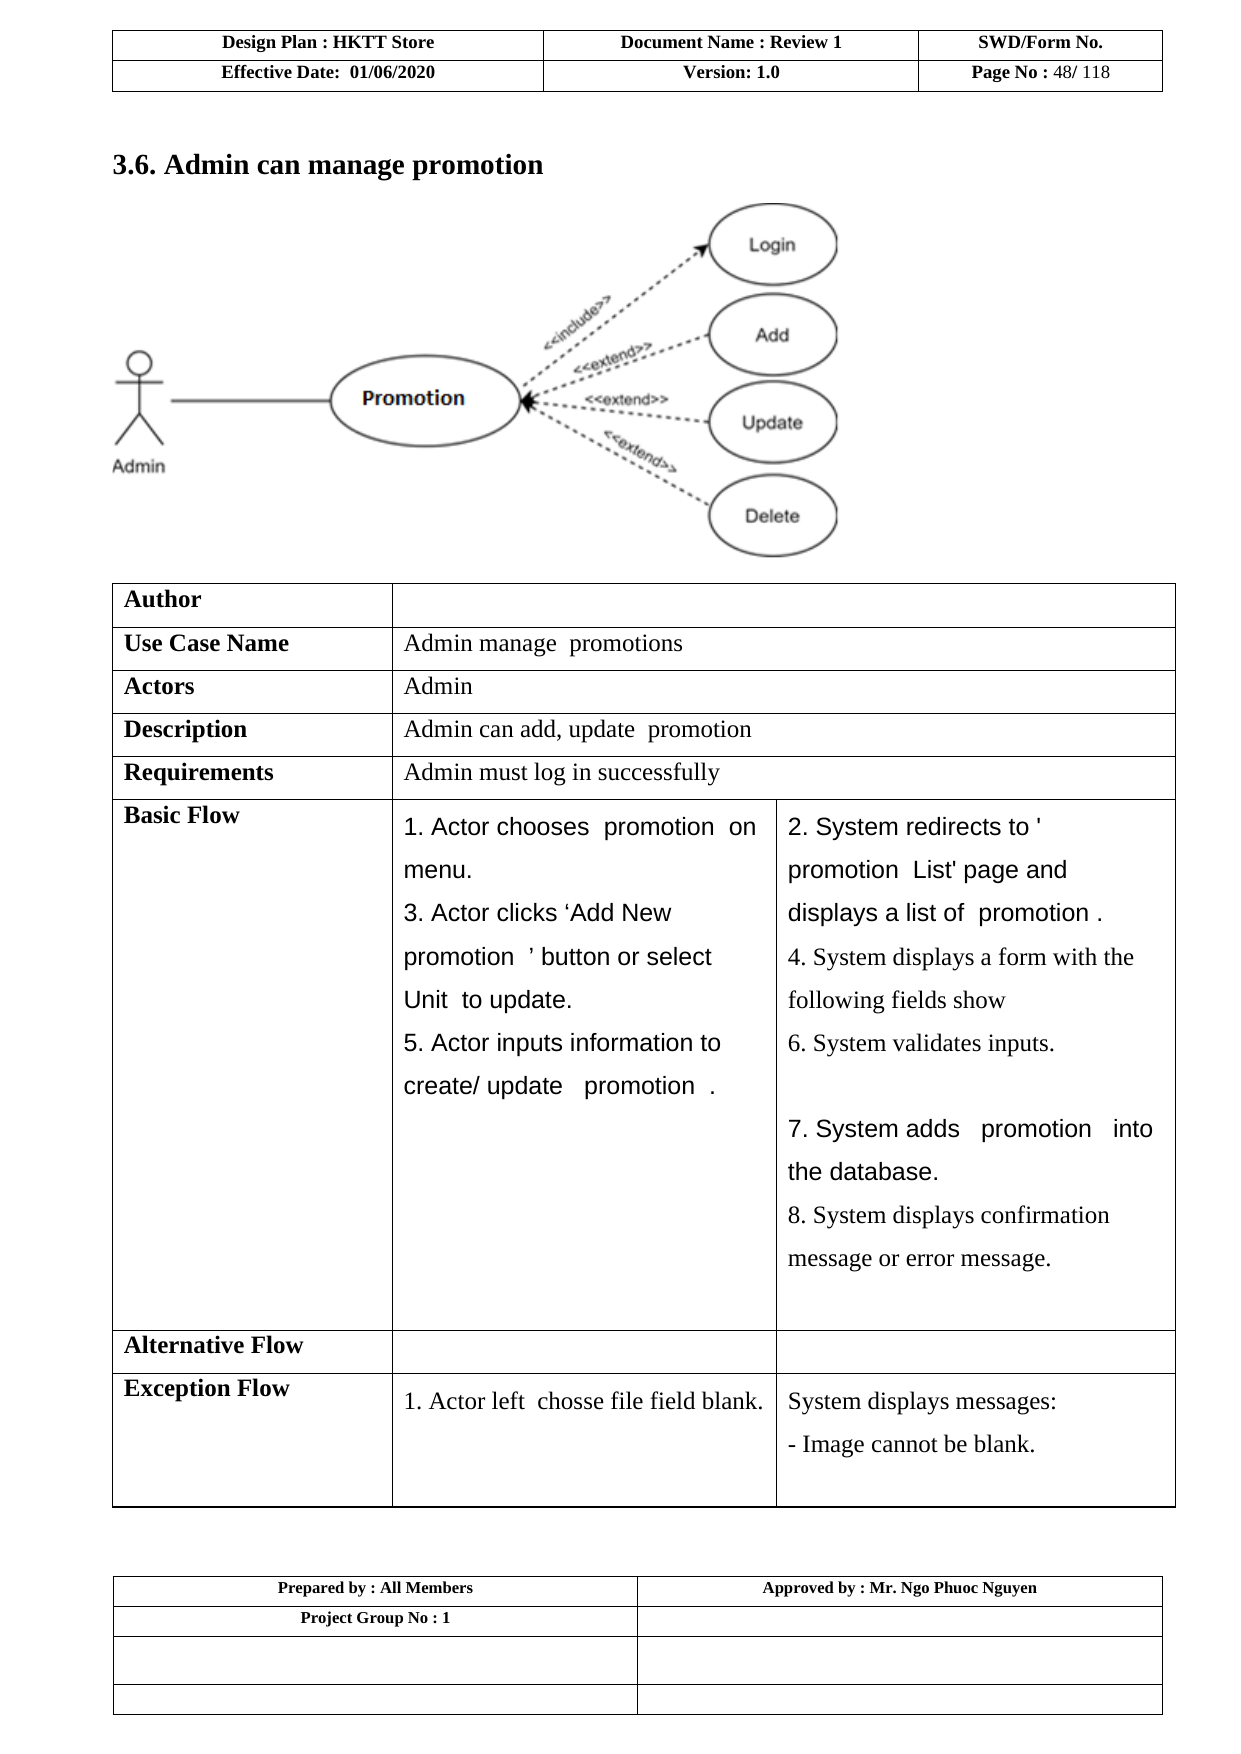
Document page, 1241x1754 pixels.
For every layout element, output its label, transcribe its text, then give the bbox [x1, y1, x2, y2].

table_cell [777, 1331, 1175, 1372]
table_cell Admin manage promotions [393, 628, 1175, 670]
table_cell [393, 1331, 776, 1372]
table_cell Alternative Flow [113, 1331, 392, 1372]
table_cell Admin can add, update promotion [393, 714, 1175, 756]
table_cell Use Case Name [113, 628, 392, 670]
picture [112, 203, 847, 570]
table_cell Exception Flow [113, 1374, 392, 1506]
table_header [393, 584, 1175, 627]
table_cell Admin must log in successfully [393, 757, 1175, 799]
table_header Author [113, 584, 392, 627]
table_cell 1. Actor left chosse file field blank. [393, 1374, 776, 1506]
table_cell Description [113, 714, 392, 756]
table_cell Requirements [113, 757, 392, 799]
table_cell Admin [393, 671, 1175, 713]
subtitle 3.6. Admin can manage promotion [112, 147, 1162, 181]
table_cell Actors [113, 671, 392, 713]
table_cell 1. Actor chooses promotion on menu. 3. Actor clicks ‘Add New promotion ’ button or select Unit to update. 5. Actor inputs information to create/ update promotion . [393, 800, 776, 1329]
table_cell System displays messages: - Image cannot be blank. [777, 1374, 1175, 1506]
table_cell 2. System redirects to ' promotion List' page and displays a list of promotion . 4. System displays a form with the following fields show 6. System validates inputs. 7. System adds promotion into the database. 8. System displays confirmation message or error message. [777, 800, 1175, 1329]
table_cell Basic Flow [113, 800, 392, 1329]
